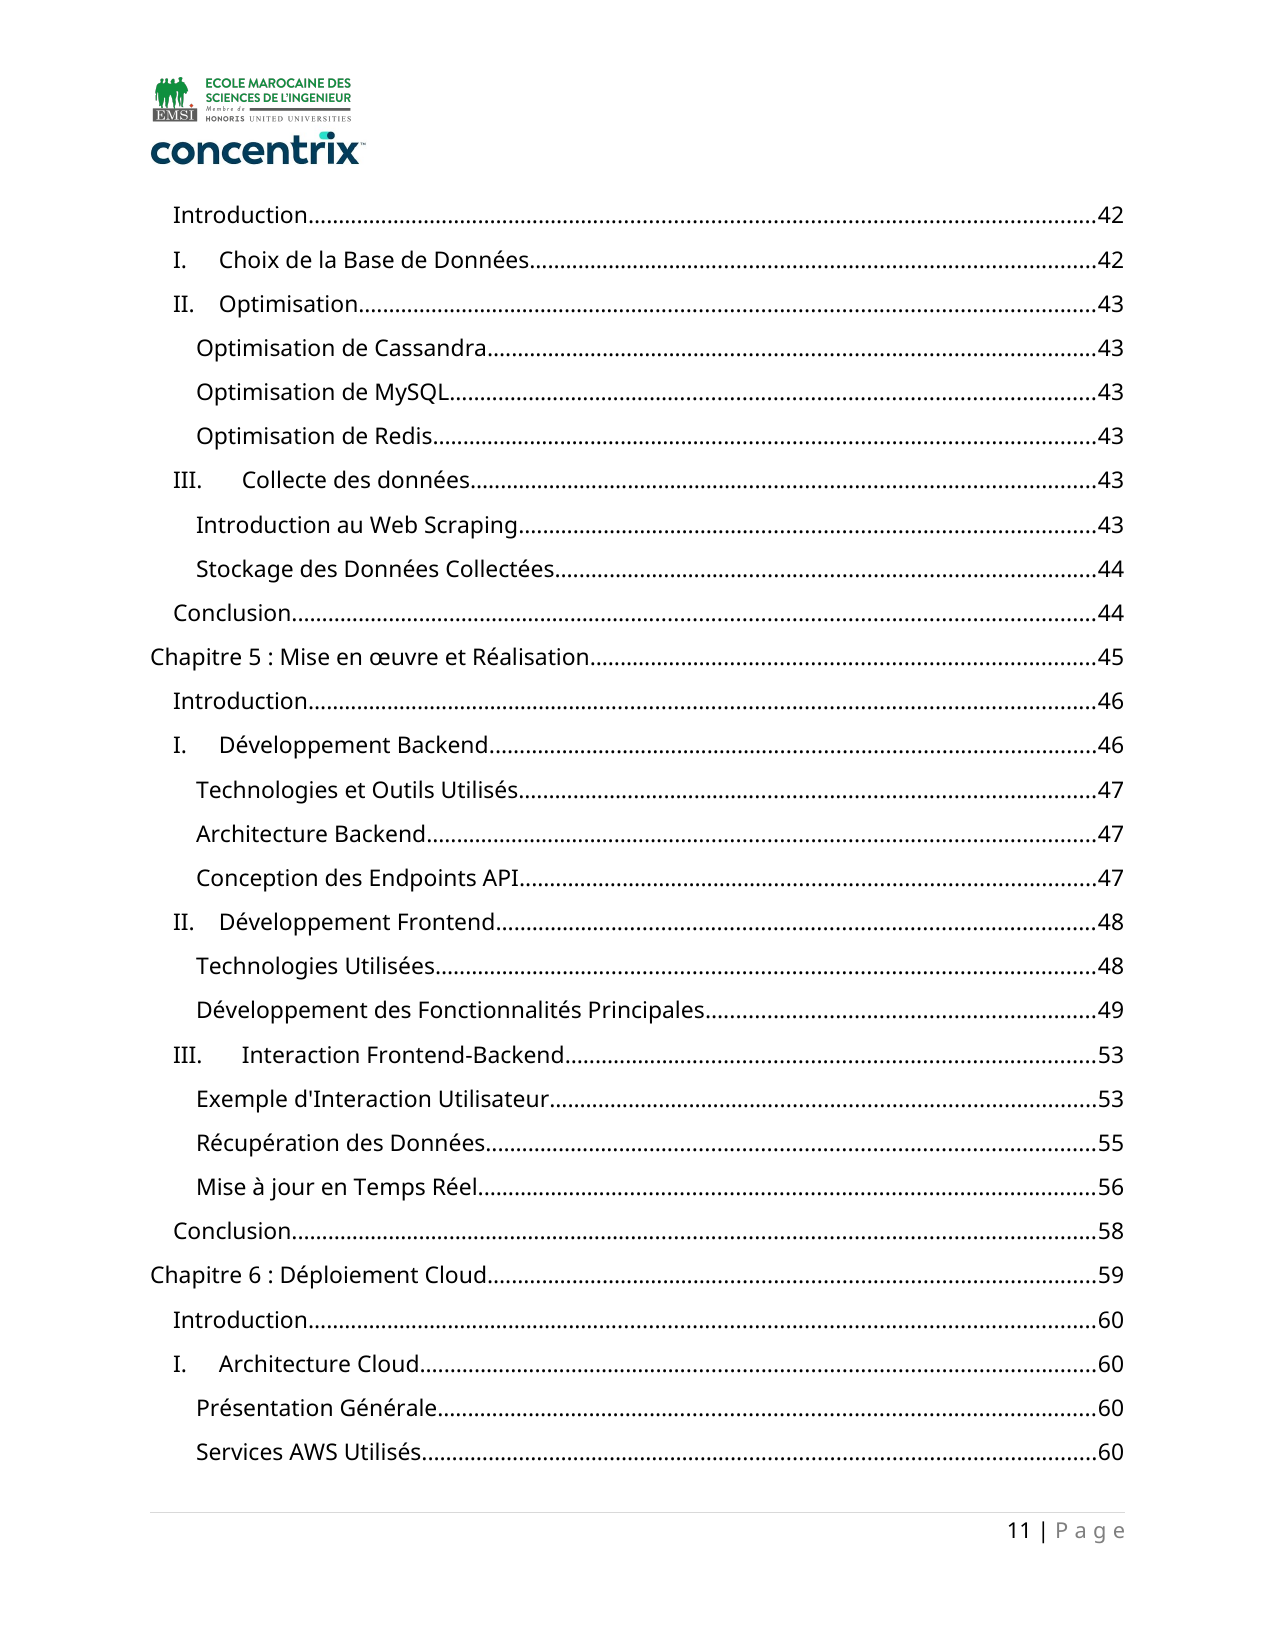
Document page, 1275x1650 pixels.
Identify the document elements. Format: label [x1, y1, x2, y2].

picture [150, 75, 368, 170]
